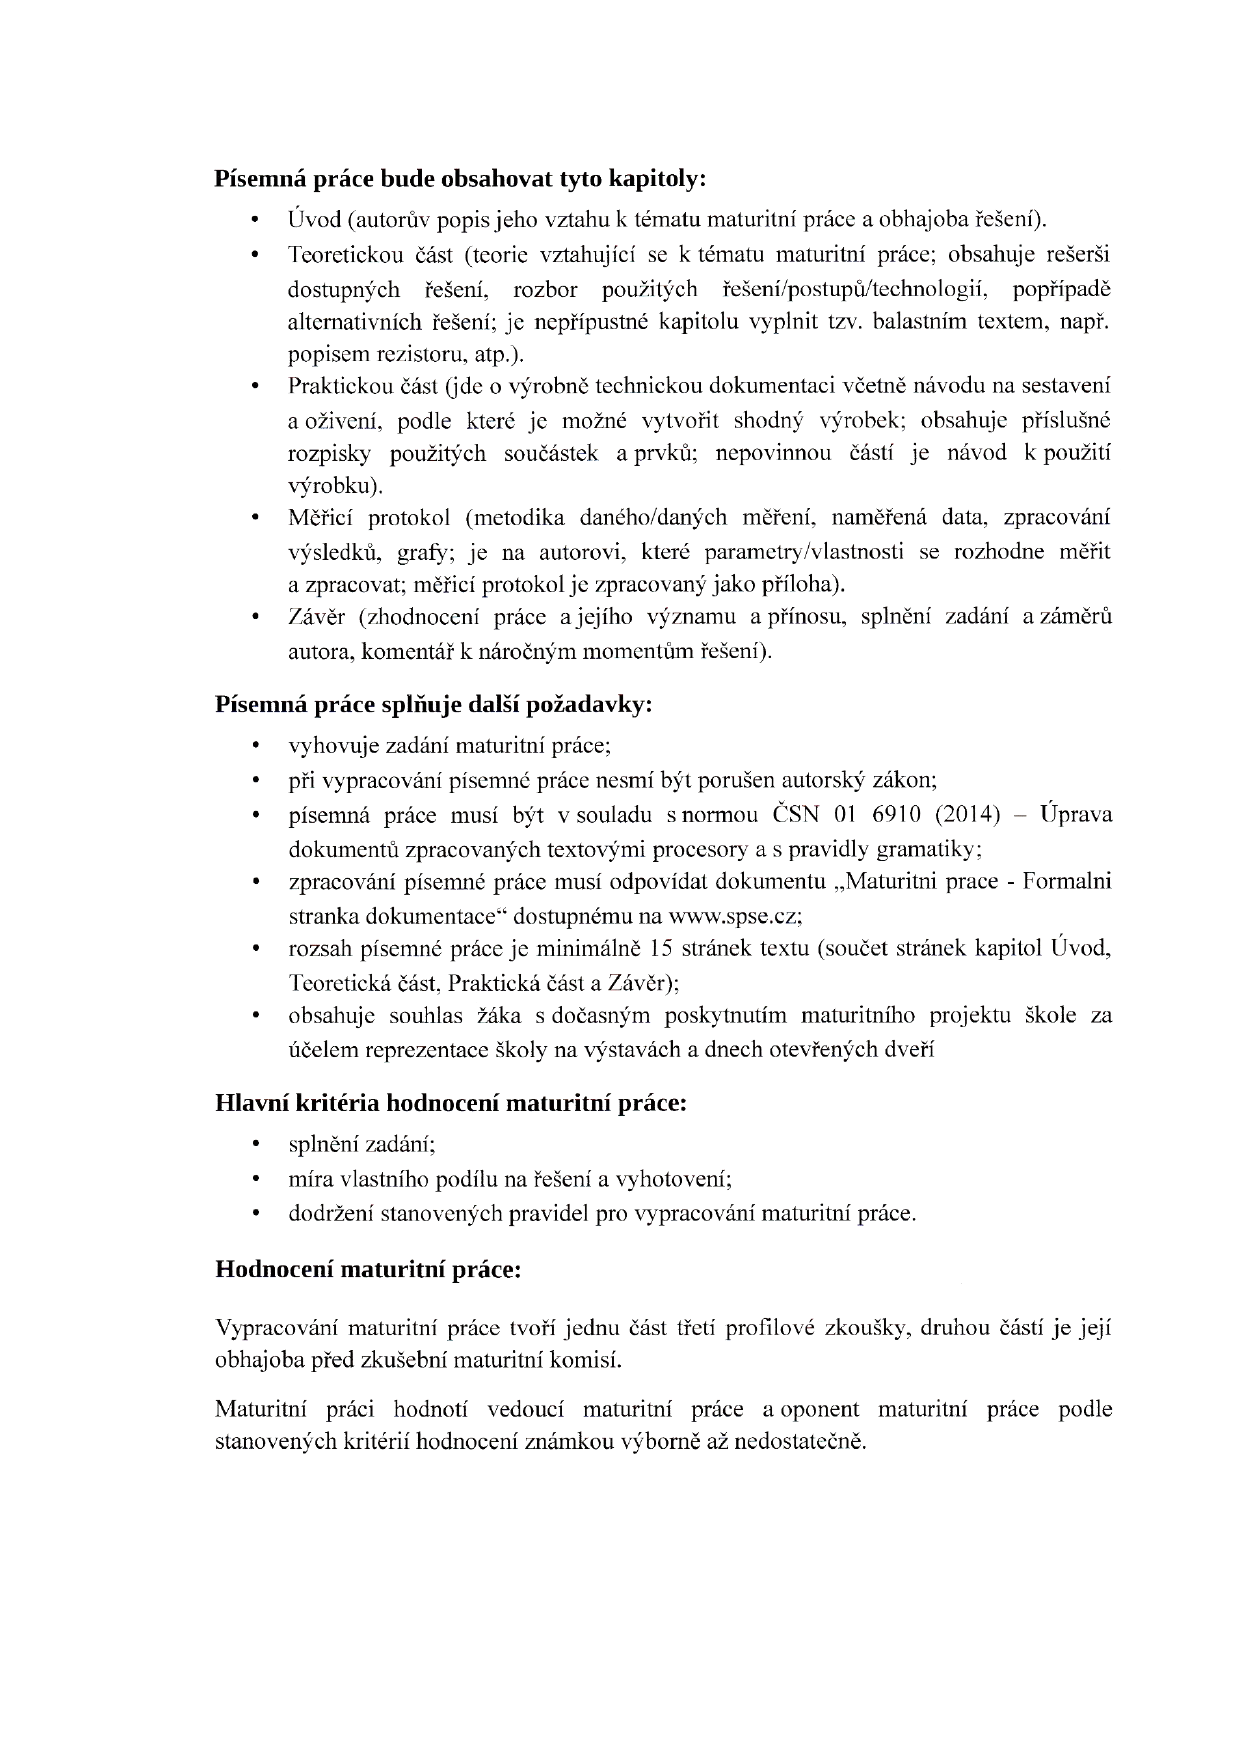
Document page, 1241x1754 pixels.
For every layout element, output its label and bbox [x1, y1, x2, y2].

picture [206, 160, 1123, 1462]
